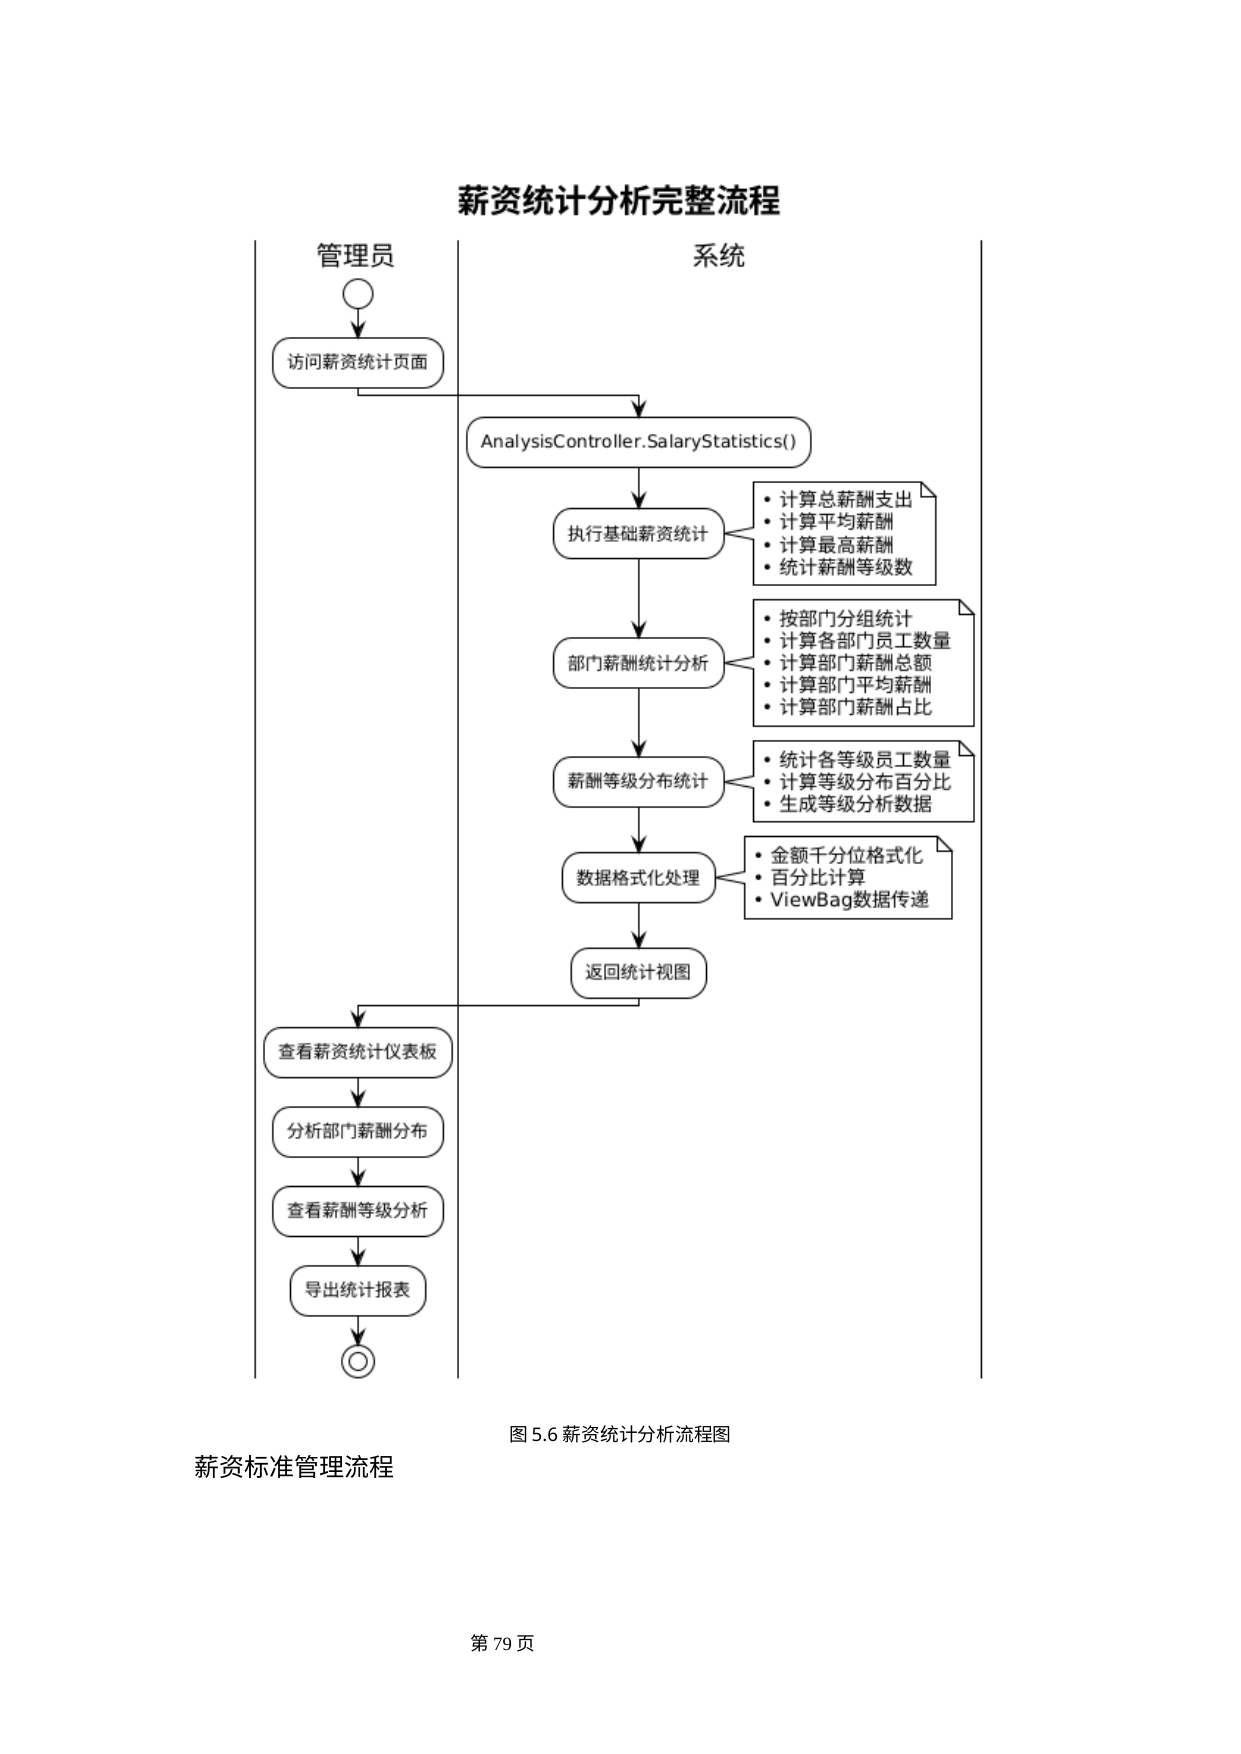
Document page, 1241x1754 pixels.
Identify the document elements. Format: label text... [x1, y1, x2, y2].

list 薪资标准管理流程 [187, 1447, 1053, 1483]
list 图5.6 薪资统计分析流程图 [187, 1420, 1053, 1447]
picture [240, 162, 1000, 1386]
